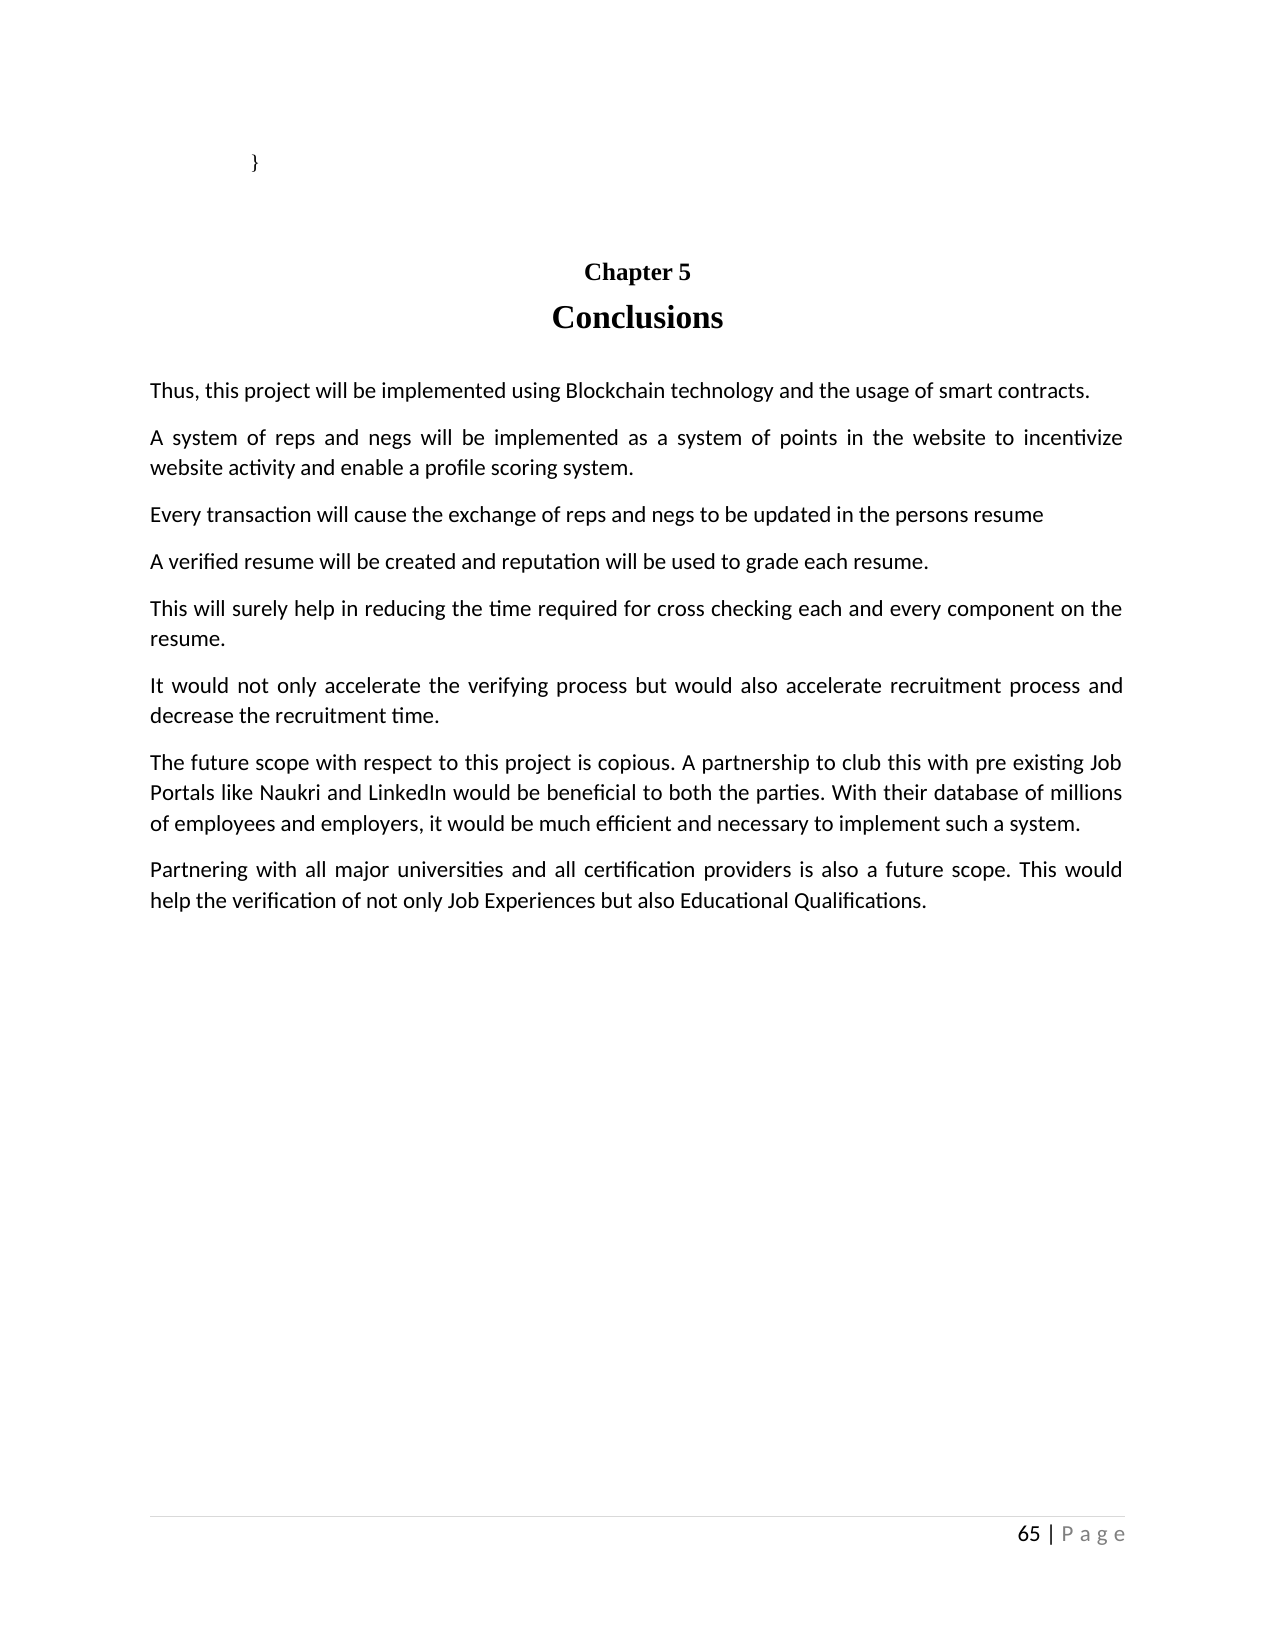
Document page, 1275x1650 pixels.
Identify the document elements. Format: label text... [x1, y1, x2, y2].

text A system of reps and negs will be implemented as a system of points in the website to incentivize website activity and enable a profile scoring system. [150, 423, 1125, 482]
text Partnering with all major universities and all certification providers is also a future scope. This would help the verification of not only Job Experiences but also Educational Qualifications. [150, 856, 1125, 914]
text The future scope with respect to this project is copious. A partnership to club this with pre existing Job Portals like Naukri and LinkedIn would be beneficial to both the parties. With their database of millions of employees and employers, it would be much efficient and necessary to implement such a system. [150, 748, 1125, 837]
text Every transaction will cause the exchange of reps and negs to be updated in the persons resume [150, 500, 1125, 528]
text } [250, 150, 1125, 174]
text Chapter 5 [150, 257, 1125, 286]
text Conclusions [150, 298, 1125, 336]
text A verified resume will be created and reputation will be used to grade each resume. [150, 547, 1125, 575]
text This will surely help in reducing the time required for cross checking each and every component on the resume. [150, 594, 1125, 652]
text Thus, this project will be implemented using Blockchain technology and the usage of smart contracts. [150, 376, 1125, 404]
text It would not only accelerate the verifying process but would also accelerate recruitment process and decrease the recruitment time. [150, 671, 1125, 729]
